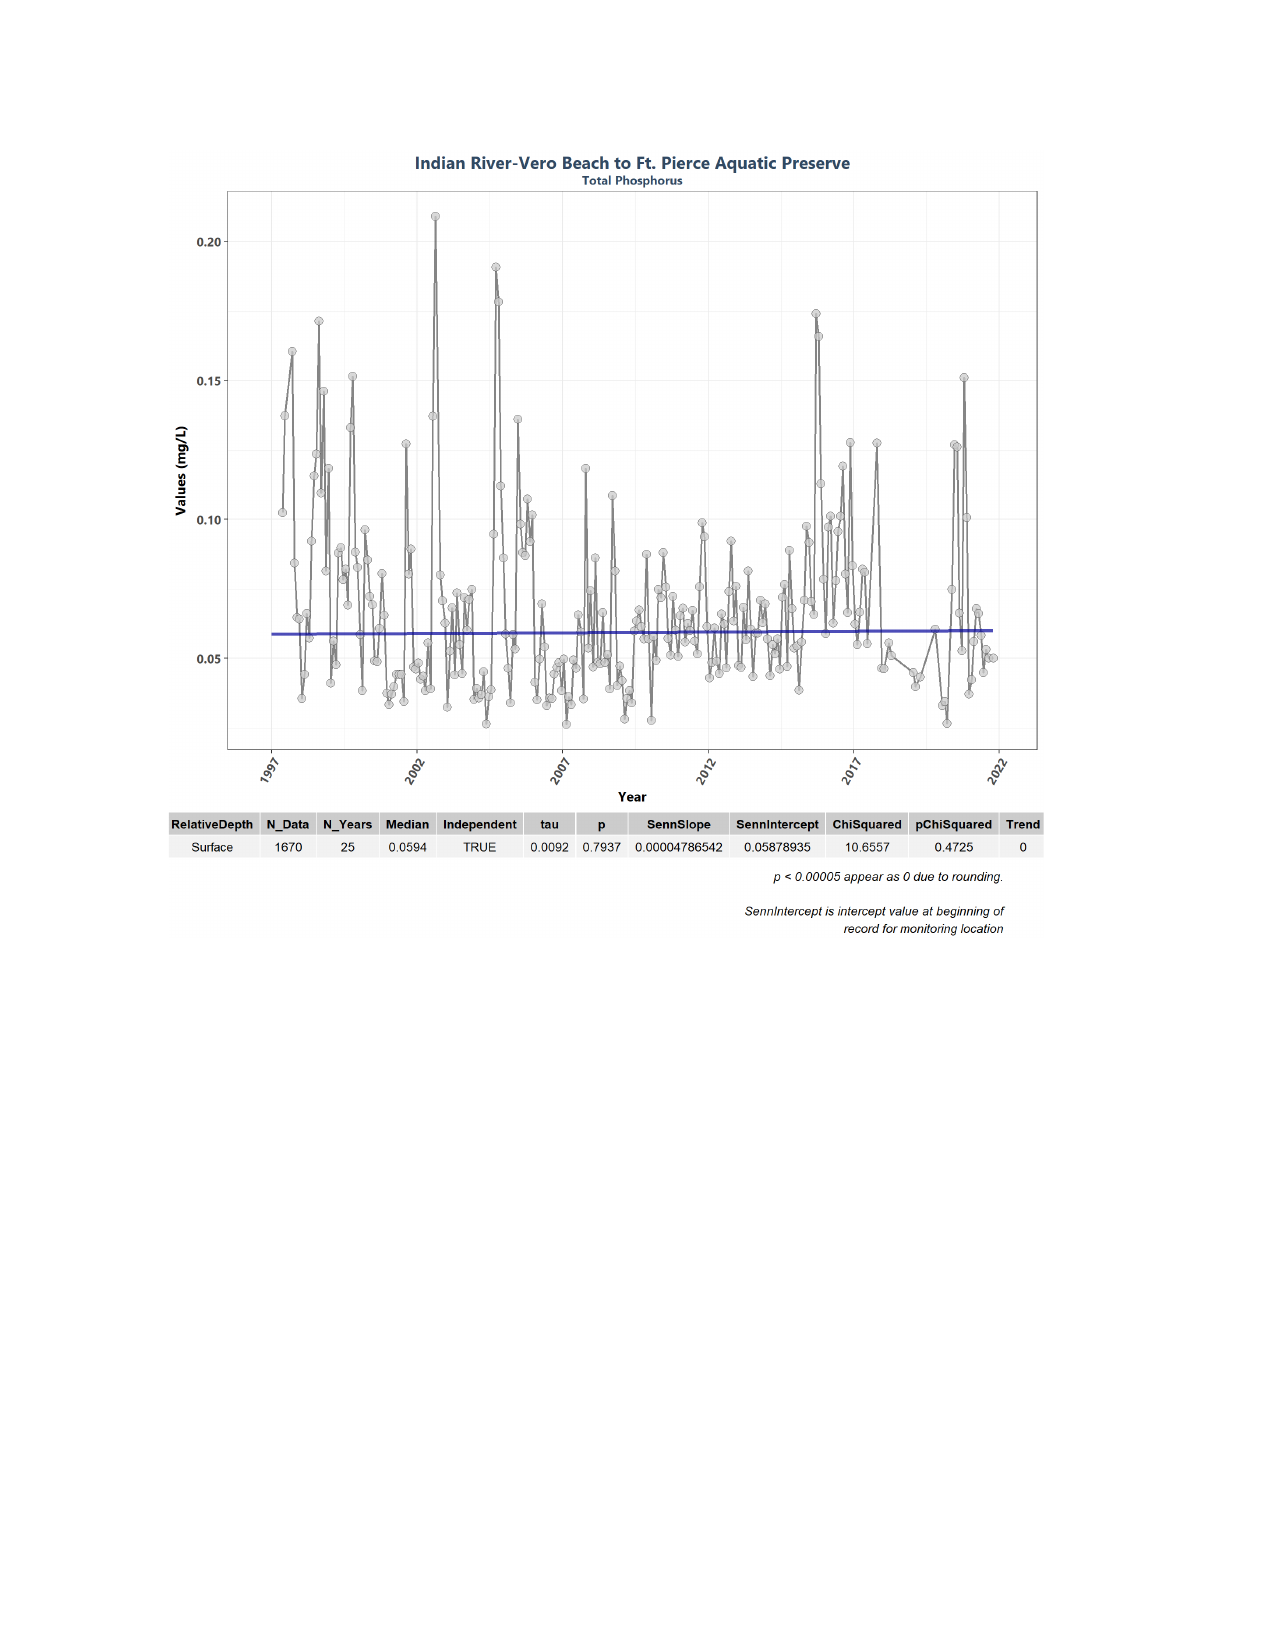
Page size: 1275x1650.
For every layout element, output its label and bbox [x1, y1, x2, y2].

picture [168, 150, 1044, 938]
